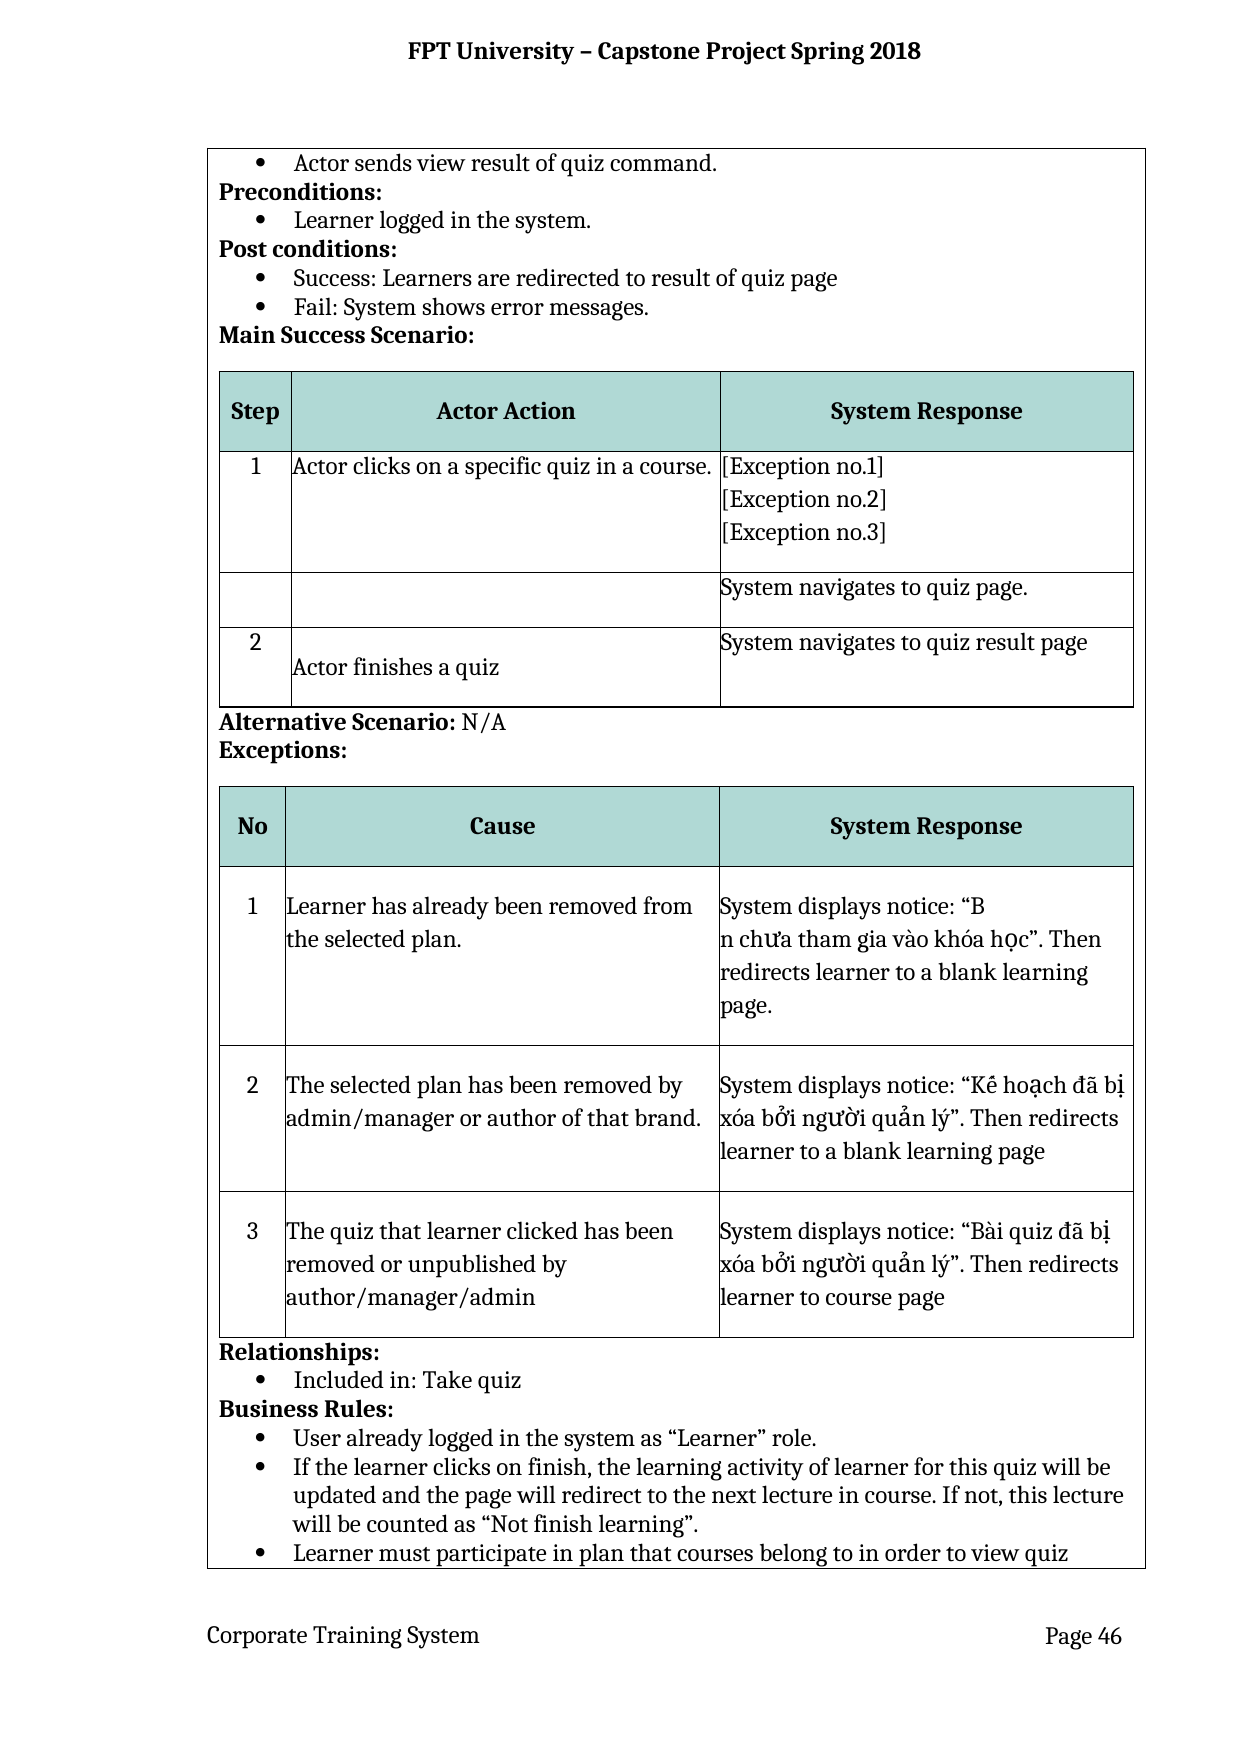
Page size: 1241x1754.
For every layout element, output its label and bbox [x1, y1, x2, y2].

table_cell [208, 149, 1145, 1568]
